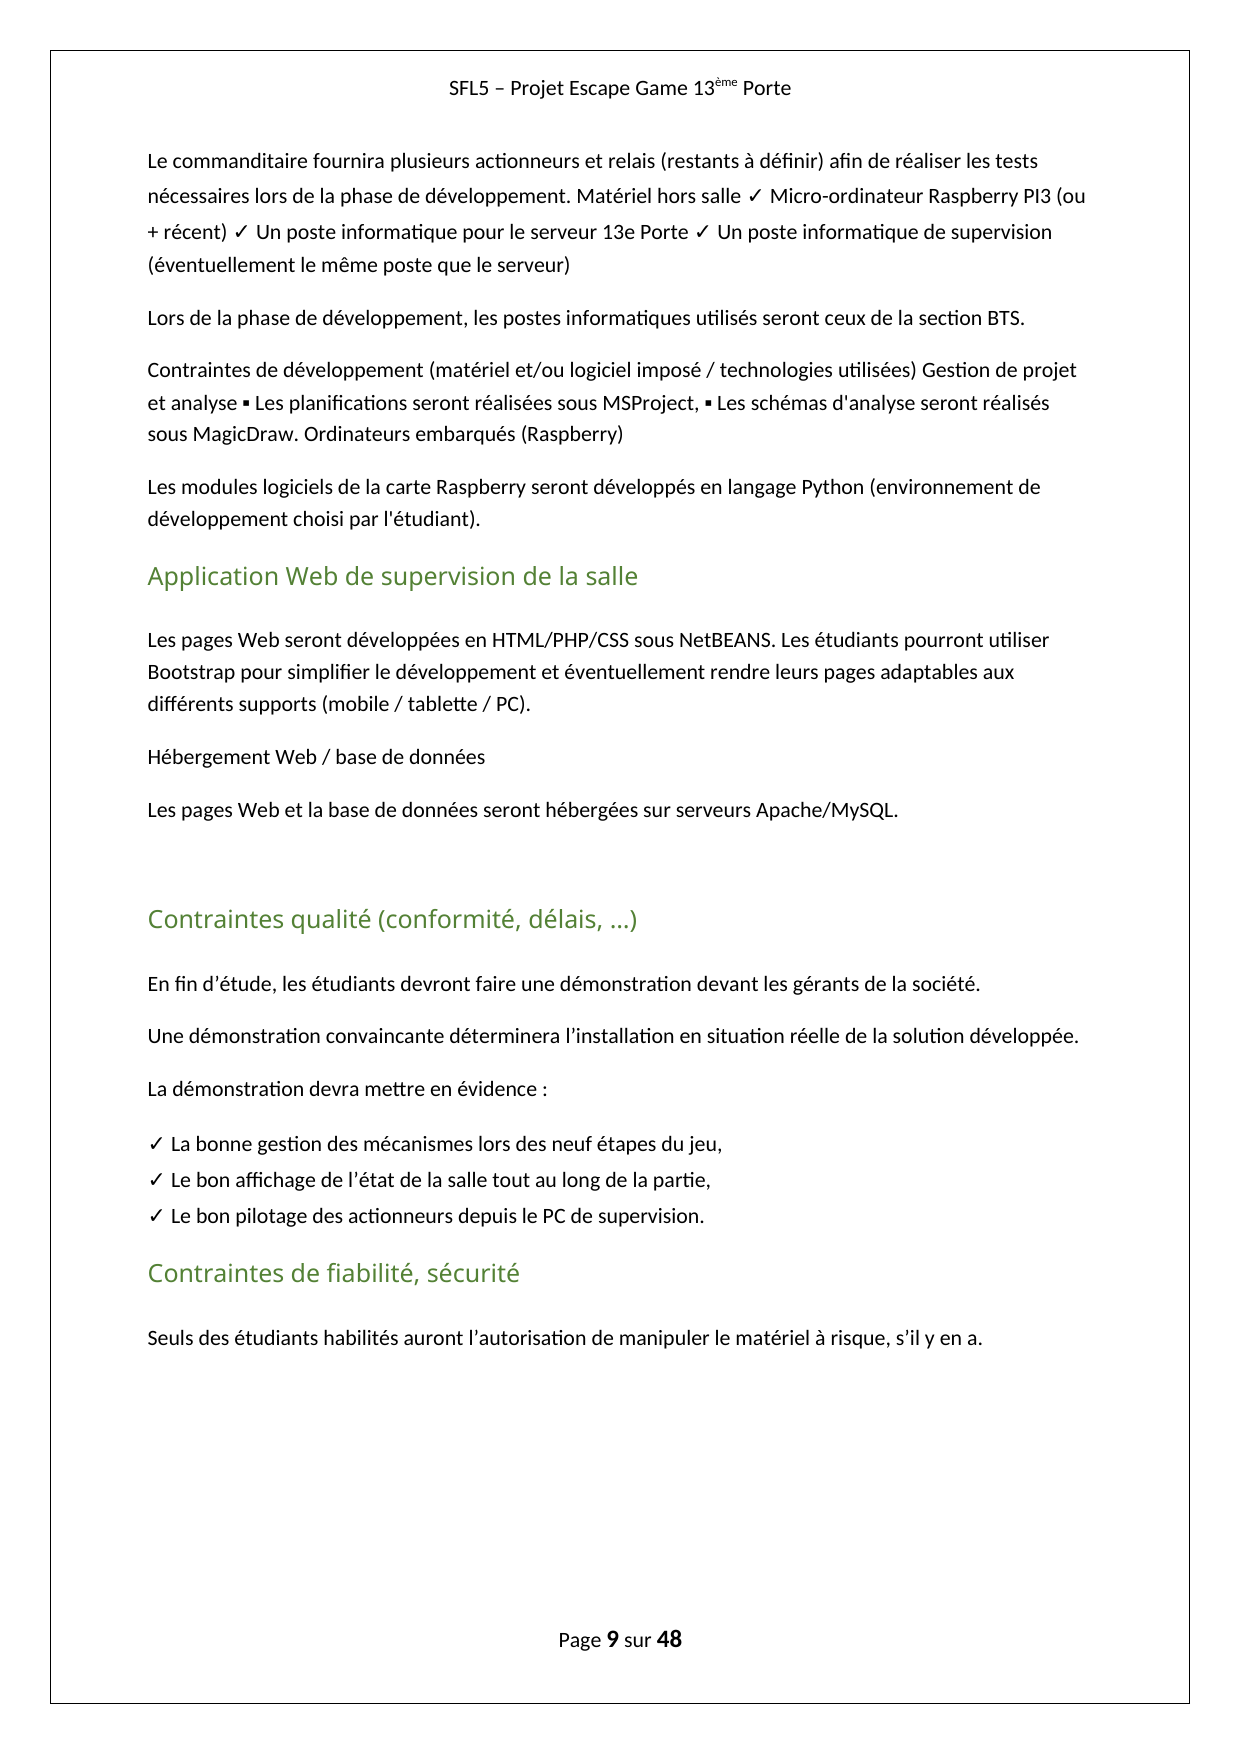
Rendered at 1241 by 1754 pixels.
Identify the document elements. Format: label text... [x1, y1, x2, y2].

text La démonstration devra mettre en évidence : [147, 1075, 1093, 1102]
text ✓ La bonne gestion des mécanismes lors des neuf étapes du jeu, ✓ Le bon affichage de l’état de la salle tout au long de la partie, ✓ Le bon pilotage des actionneurs depuis le PC de supervision. [147, 1128, 1093, 1229]
text Hébergement Web / base de données [147, 743, 1093, 770]
text Les modules logiciels de la carte Raspberry seront développés en langage Python (environnement de développement choisi par l'étudiant). [147, 473, 1093, 532]
text Lors de la phase de développement, les postes informatiques utilisés seront ceux de la section BTS. [147, 304, 1093, 331]
text Une démonstration convaincante déterminera l’installation en situation réelle de la solution développée. [147, 1022, 1093, 1049]
text Seuls des étudiants habilités auront l’autorisation de manipuler le matériel à risque, s’il y en a. [147, 1324, 1093, 1351]
text Les pages Web seront développées en HTML/PHP/CSS sous NetBEANS. Les étudiants pourront utiliser Bootstrap pour simplifier le développement et éventuellement rendre leurs pages adaptables aux différents supports (mobile / tablette / PC). [147, 626, 1093, 717]
text En fin d’étude, les étudiants devront faire une démonstration devant les gérants de la société. [147, 970, 1093, 996]
subtitle Contraintes de fiabilité, sécurité [147, 1256, 1093, 1324]
text Le commanditaire fournira plusieurs actionneurs et relais (restants à définir) afin de réaliser les tests nécessaires lors de la phase de développement. Matériel hors salle ✓ Micro-ordinateur Raspberry PI3 (ou + récent) ✓ Un poste informatique pour le serveur 13e Porte ✓ Un poste informatique de supervision (éventuellement le même poste que le serveur) [147, 148, 1093, 278]
text Contraintes de développement (matériel et/ou logiciel imposé / technologies utilisées) Gestion de projet et analyse ▪ Les planifications seront réalisées sous MSProject, ▪ Les schémas d'analyse seront réalisés sous MagicDraw. Ordinateurs embarqués (Raspberry) [147, 357, 1093, 447]
subtitle Contraintes qualité (conformité, délais, …) [147, 902, 1093, 970]
subtitle Application Web de supervision de la salle [147, 558, 1093, 626]
text Les pages Web et la base de données seront hébergées sur serveurs Apache/MySQL. [147, 796, 1093, 823]
